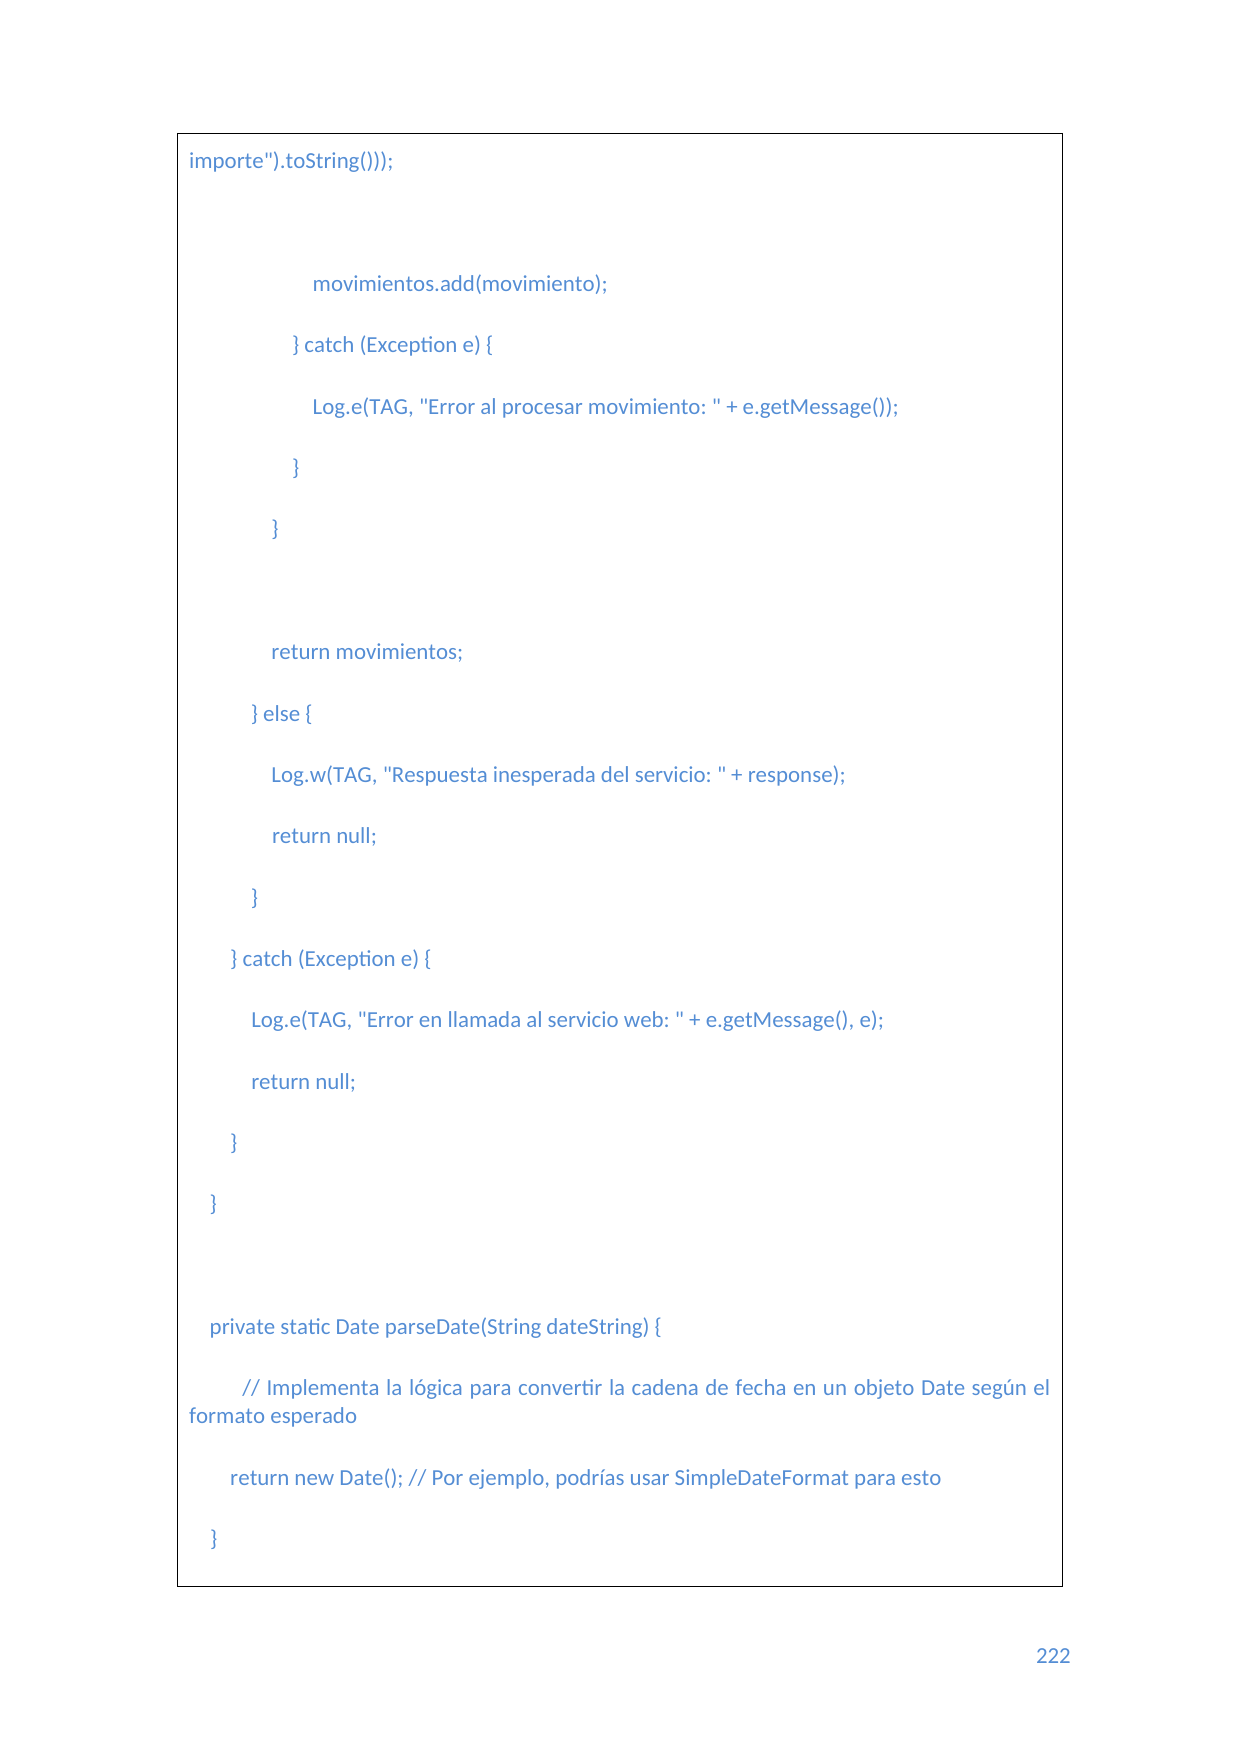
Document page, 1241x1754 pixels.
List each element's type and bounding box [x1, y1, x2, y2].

table_header [178, 134, 1062, 1586]
